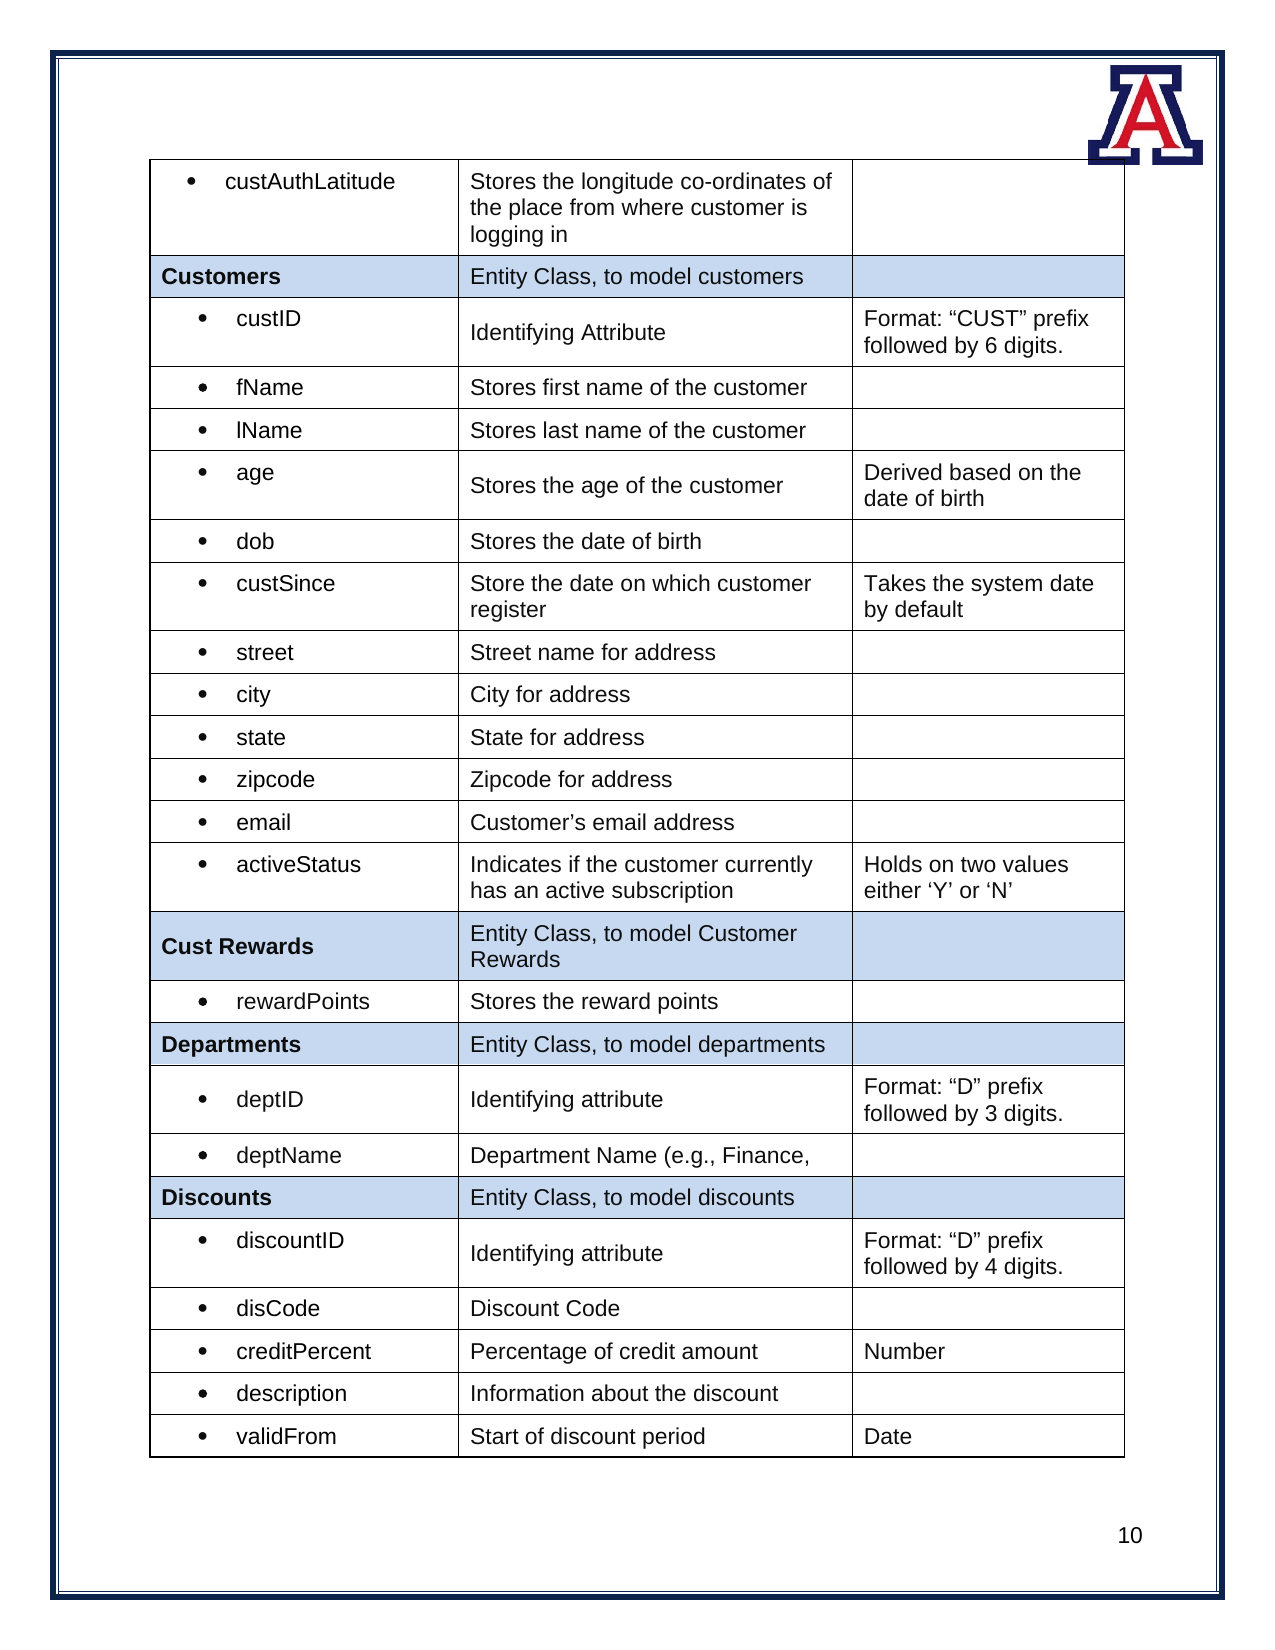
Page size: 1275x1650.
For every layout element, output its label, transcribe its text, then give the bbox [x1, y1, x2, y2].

table_cell custSince [151, 563, 458, 630]
table_cell discountID [151, 1219, 458, 1287]
table_cell Discount Code [459, 1288, 852, 1329]
table_cell [853, 1373, 1124, 1414]
table_cell [853, 1177, 1124, 1218]
table_cell [853, 520, 1124, 562]
table_cell custID [151, 298, 458, 366]
table_cell deptID [151, 1066, 458, 1133]
table_cell Zipcode for address [459, 759, 852, 800]
table_cell Format: “D” prefix followed by 3 digits. [853, 1066, 1124, 1133]
table_cell Percentage of credit amount [459, 1330, 852, 1372]
table_cell [853, 912, 1124, 980]
table_cell activeStatus [151, 843, 458, 911]
table_cell Format: “CUST” prefix followed by 6 digits. [853, 298, 1124, 366]
table_cell [853, 409, 1124, 450]
table_cell Stores the reward points [459, 981, 852, 1022]
table_cell Takes the system date by default [853, 563, 1124, 630]
table_cell [853, 160, 1124, 254]
table_cell City for address [459, 674, 852, 715]
table_cell Stores the longitude co-ordinates of the place from where customer is logging in [459, 160, 852, 254]
table_cell dob [151, 520, 458, 562]
table_cell [853, 1288, 1124, 1329]
table_cell Number [853, 1330, 1124, 1372]
table_cell Department Name (e.g., Finance, [459, 1134, 852, 1176]
table_cell Departments [151, 1023, 458, 1064]
table_cell [853, 1023, 1124, 1064]
table_cell Identifying Attribute [459, 298, 852, 366]
table_cell [853, 801, 1124, 842]
table_cell Discounts [151, 1177, 458, 1218]
table_cell [853, 674, 1124, 715]
table_cell Cust Rewards [151, 912, 458, 980]
table_cell Identifying attribute [459, 1219, 852, 1287]
table_cell street [151, 631, 458, 673]
table_cell Format: “D” prefix followed by 4 digits. [853, 1219, 1124, 1287]
table_cell description [151, 1373, 458, 1414]
table_cell custAuthLatitude [151, 160, 458, 254]
table_cell Derived based on the date of birth [853, 451, 1124, 519]
table_cell Identifying attribute [459, 1066, 852, 1133]
table_cell city [151, 674, 458, 715]
table_cell Date [853, 1415, 1124, 1456]
table_cell [853, 981, 1124, 1022]
table_cell [853, 256, 1124, 297]
table_cell Stores first name of the customer [459, 367, 852, 408]
table_cell validFrom [151, 1415, 458, 1456]
table_cell disCode [151, 1288, 458, 1329]
table_cell Street name for address [459, 631, 852, 673]
table_cell Entity Class, to model discounts [459, 1177, 852, 1218]
table_cell Entity Class, to model customers [459, 256, 852, 297]
table_cell Holds on two values either ‘Y’ or ‘N’ [853, 843, 1124, 911]
table_cell age [151, 451, 458, 519]
table_cell rewardPoints [151, 981, 458, 1022]
table_cell Stores last name of the customer [459, 409, 852, 450]
table_cell fName [151, 367, 458, 408]
table_cell Customers [151, 256, 458, 297]
table_cell [853, 759, 1124, 800]
table_cell email [151, 801, 458, 842]
table_cell Start of discount period [459, 1415, 852, 1456]
table_cell [853, 716, 1124, 757]
table_cell Indicates if the customer currently has an active subscription [459, 843, 852, 911]
table_cell Entity Class, to model Customer Rewards [459, 912, 852, 980]
table_cell [853, 367, 1124, 408]
table_cell [853, 631, 1124, 673]
table_cell Customer’s email address [459, 801, 852, 842]
table_cell Information about the discount [459, 1373, 852, 1414]
table_cell Store the date on which customer register [459, 563, 852, 630]
table_cell Stores the date of birth [459, 520, 852, 562]
table_cell creditPercent [151, 1330, 458, 1372]
table_cell lName [151, 409, 458, 450]
table_cell zipcode [151, 759, 458, 800]
table_cell State for address [459, 716, 852, 757]
table_cell [853, 1134, 1124, 1176]
picture [1088, 65, 1203, 165]
table_cell Entity Class, to model departments [459, 1023, 852, 1064]
table_cell deptName [151, 1134, 458, 1176]
table_cell Stores the age of the customer [459, 451, 852, 519]
table_cell state [151, 716, 458, 757]
